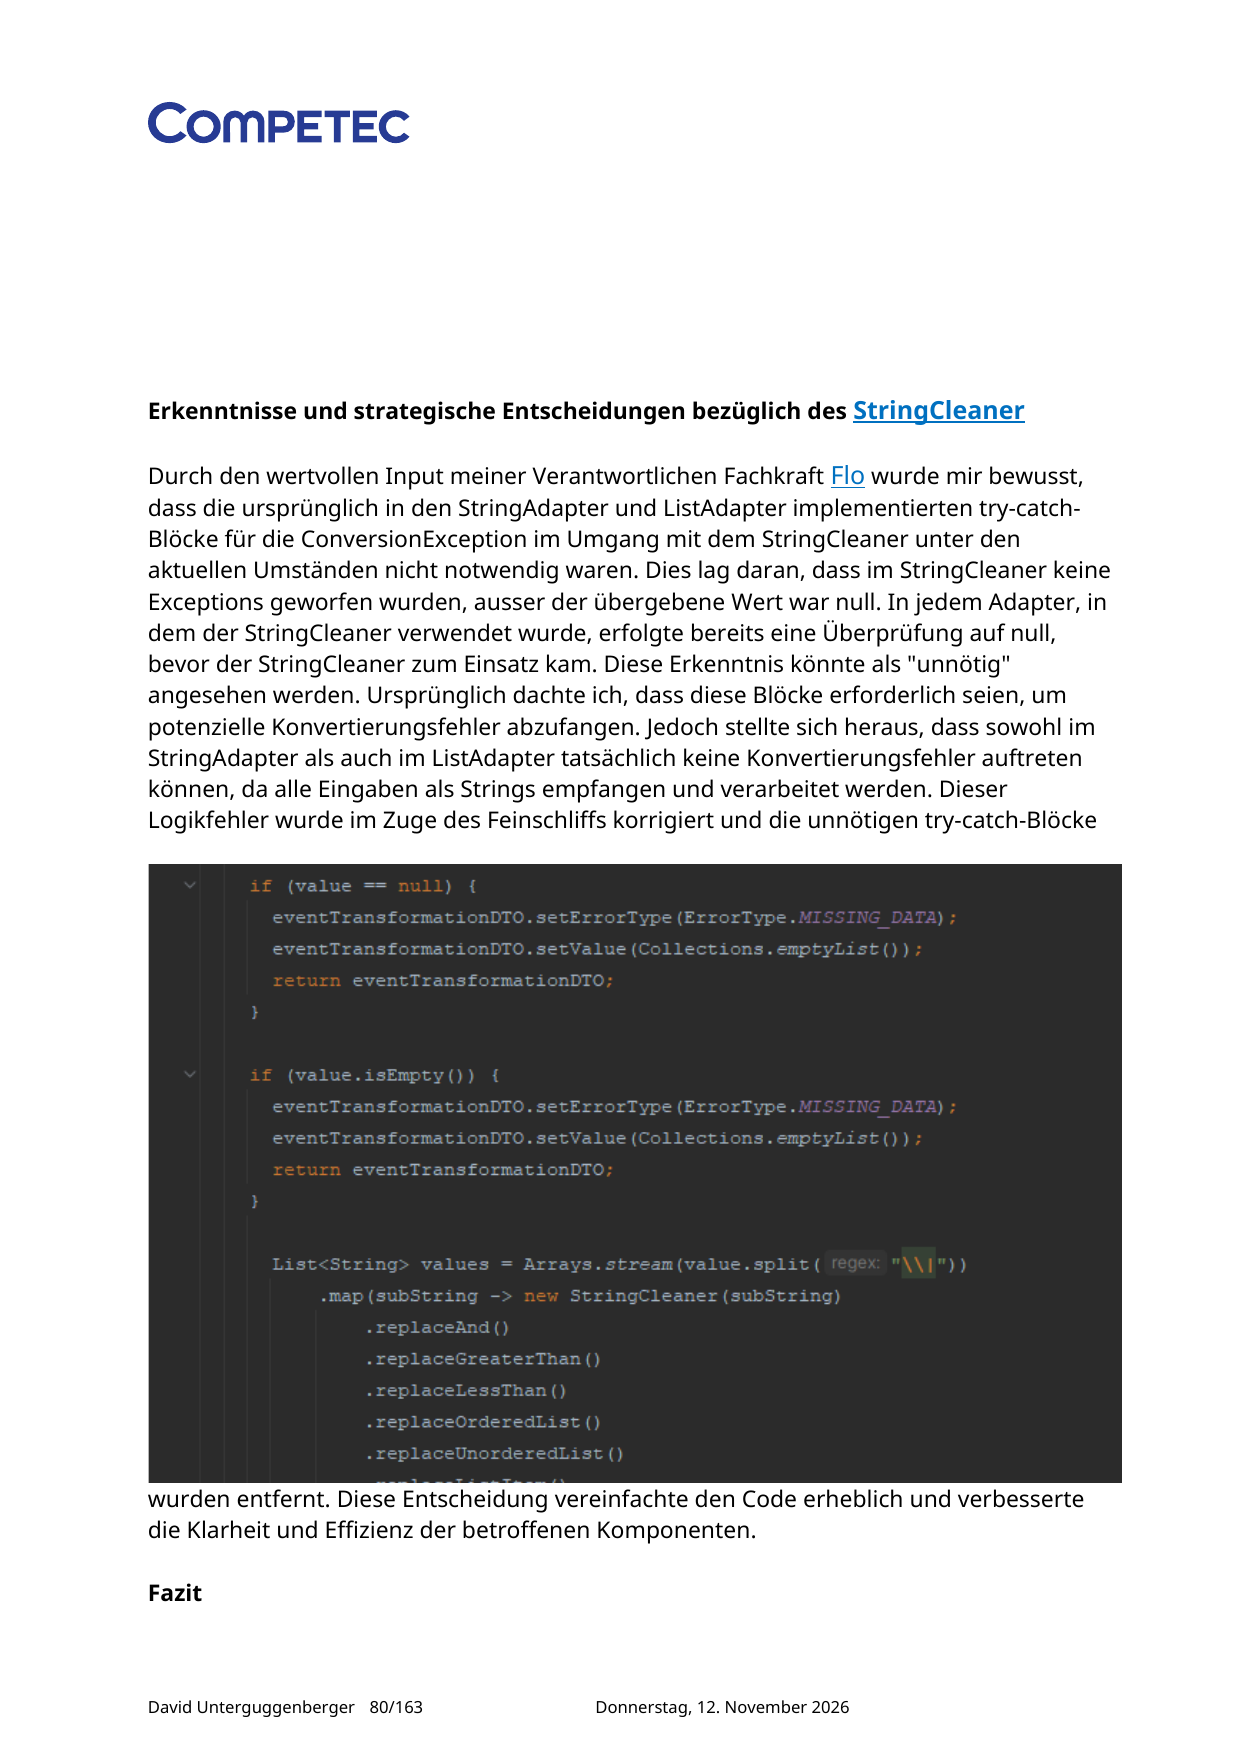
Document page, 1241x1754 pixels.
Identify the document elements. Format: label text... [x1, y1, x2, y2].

text Durch den wertvollen Input meiner Verantwortlichen Fachkraft Flo wurde mir bewusst, dass die ursprünglich in den StringAdapter und ListAdapter implementierten try-catch-Blöcke für die ConversionException im Umgang mit dem StringCleaner unter den aktuellen Umständen nicht notwendig waren. Dies lag daran, dass im StringCleaner keine Exceptions geworfen wurden, ausser der übergebene Wert war null. In jedem Adapter, in dem der StringCleaner verwendet wurde, erfolgte bereits eine Überprüfung auf null, bevor der StringCleaner zum Einsatz kam. Diese Erkenntnis könnte als "unnötig" angesehen werden. Ursprünglich dachte ich, dass diese Blöcke erforderlich seien, um potenzielle Konvertierungsfehler abzufangen. Jedoch stellte sich heraus, dass sowohl im StringAdapter als auch im ListAdapter tatsächlich keine Konvertierungsfehler auftreten können, da alle Eingaben als Strings empfangen und verarbeitet werden. Dieser Logikfehler wurde im Zuge des Feinschliffs korrigiert und die unnötigen try-catch-Blöcke wurden entfernt. Diese Entscheidung vereinfachte den Code erheblich und verbesserte die Klarheit und Effizienz der betroffenen Komponenten. [148, 458, 1122, 864]
text Erkenntnisse und strategische Entscheidungen bezüglich des StringCleaner [148, 392, 1122, 427]
text Fazit [148, 1577, 1122, 1608]
picture [148, 864, 1122, 1483]
